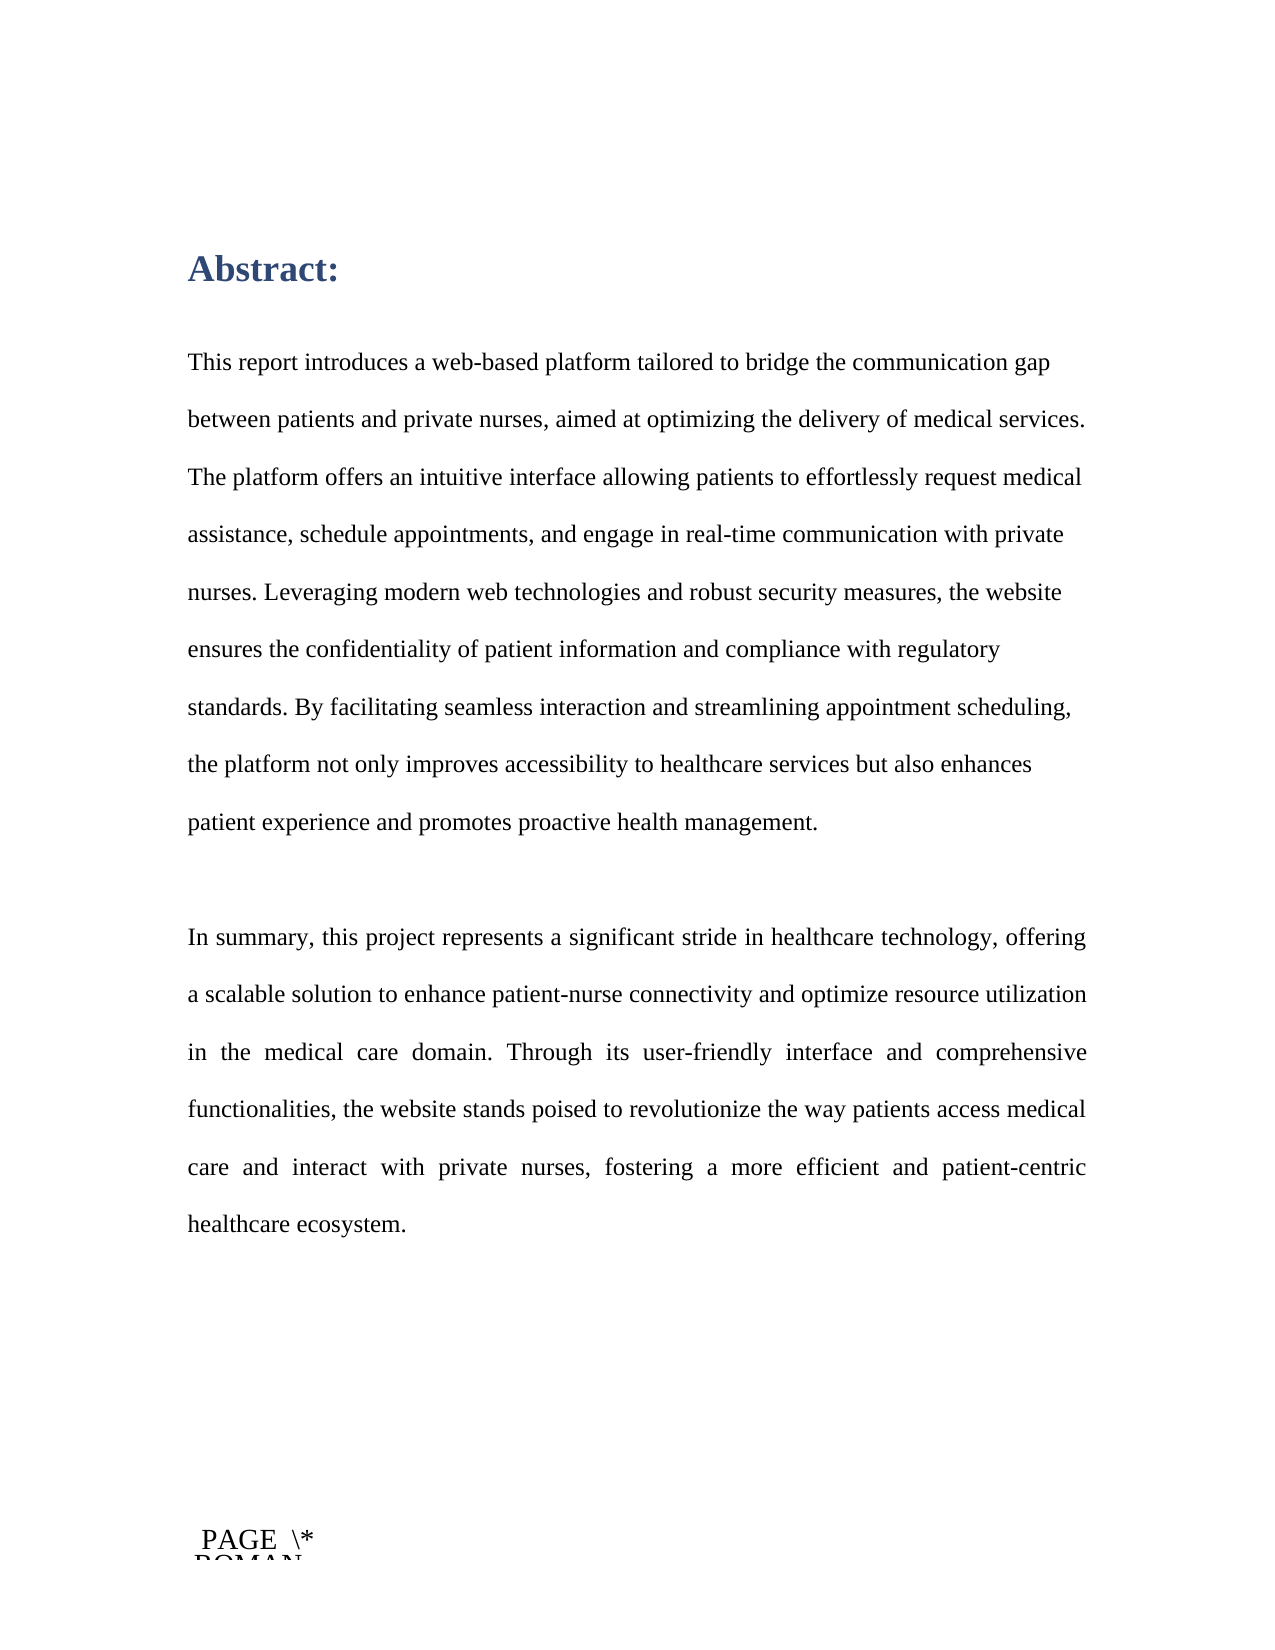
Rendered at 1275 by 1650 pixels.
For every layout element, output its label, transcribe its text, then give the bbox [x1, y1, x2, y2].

text In summary, this project represents a significant stride in healthcare technology, offering a scalable solution to enhance patient-nurse connectivity and optimize resource utilization in the medical care domain. Through its user-friendly interface and comprehensive functionalities, the website stands poised to revolutionize the way patients access medical care and interact with private nurses, fostering a more efficient and patient-centric healthcare ecosystem. [187, 922, 1087, 1238]
text This report introduces a web-based platform tailored to bridge the communication gap between patients and private nurses, aimed at optimizing the delivery of medical services. The platform offers an intuitive interface allowing patients to effortlessly request medical assistance, schedule appointments, and engage in real-time communication with private nurses. Leveraging modern web technologies and robust security measures, the website ensures the confidentiality of patient information and compliance with regulatory standards. By facilitating seamless interaction and streamlining appointment scheduling, the platform not only improves accessibility to healthcare services but also enhances patient experience and promotes proactive health management. [187, 347, 1087, 836]
text Abstract: [187, 246, 1087, 289]
